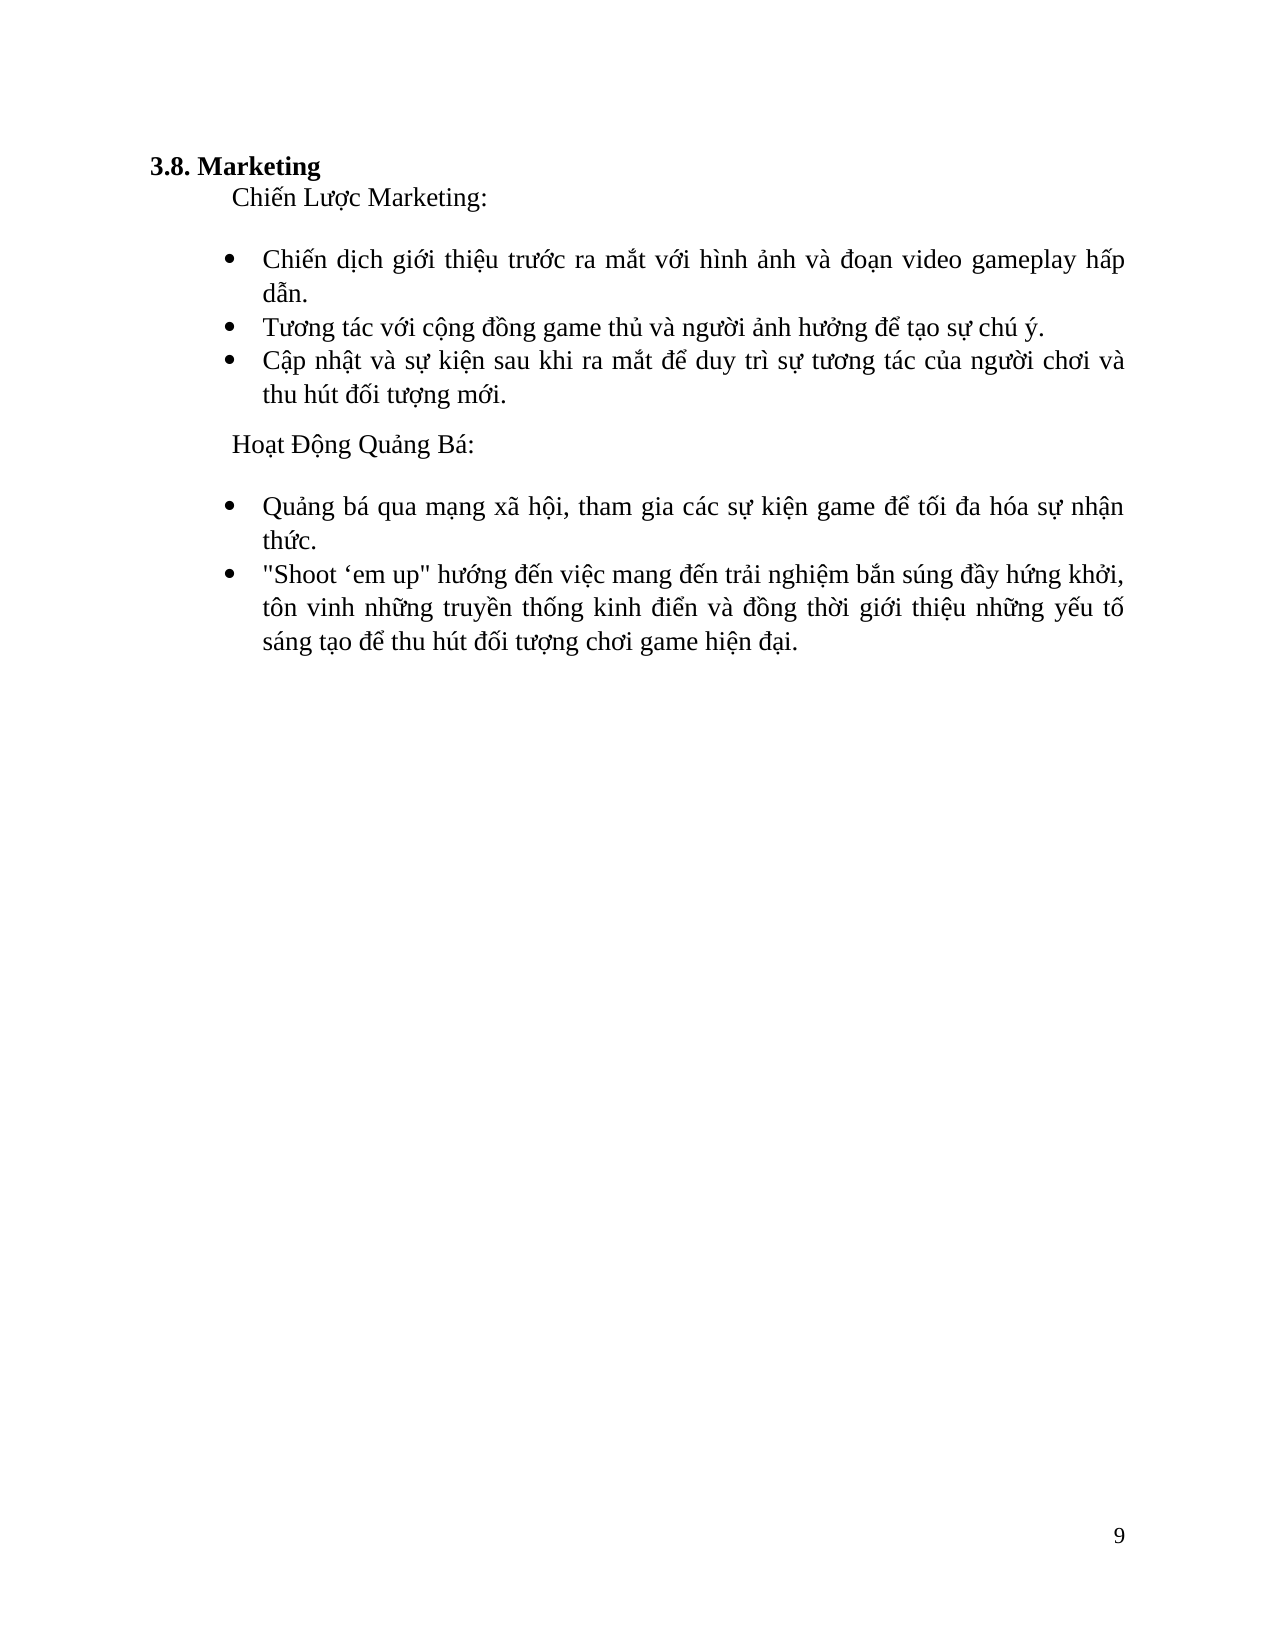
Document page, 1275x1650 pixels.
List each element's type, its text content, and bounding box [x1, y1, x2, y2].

list Chiến dịch giới thiệu trước ra mắt với hình ảnh và đoạn video gameplay hấp dẫn. [225, 243, 1125, 308]
text Chiến Lược Marketing: [150, 181, 1125, 212]
list Cập nhật và sự kiện sau khi ra mắt để duy trì sự tương tác của người chơi và thu hút đối tượng mới. [225, 344, 1125, 409]
list Tương tác với cộng đồng game thủ và người ảnh hưởng để tạo sự chú ý. [225, 311, 1125, 342]
list "Shoot ‘em up" hướng đến việc mang đến trải nghiệm bắn súng đầy hứng khởi, tôn vinh những truyền thống kinh điển và đồng thời giới thiệu những yếu tố sáng tạo để thu hút đối tượng chơi game hiện đại. [225, 558, 1125, 656]
list Quảng bá qua mạng xã hội, tham gia các sự kiện game để tối đa hóa sự nhận thức. [225, 491, 1125, 555]
subtitle 3.8. Marketing [150, 150, 1125, 181]
text Hoạt Động Quảng Bá: [150, 428, 1125, 459]
